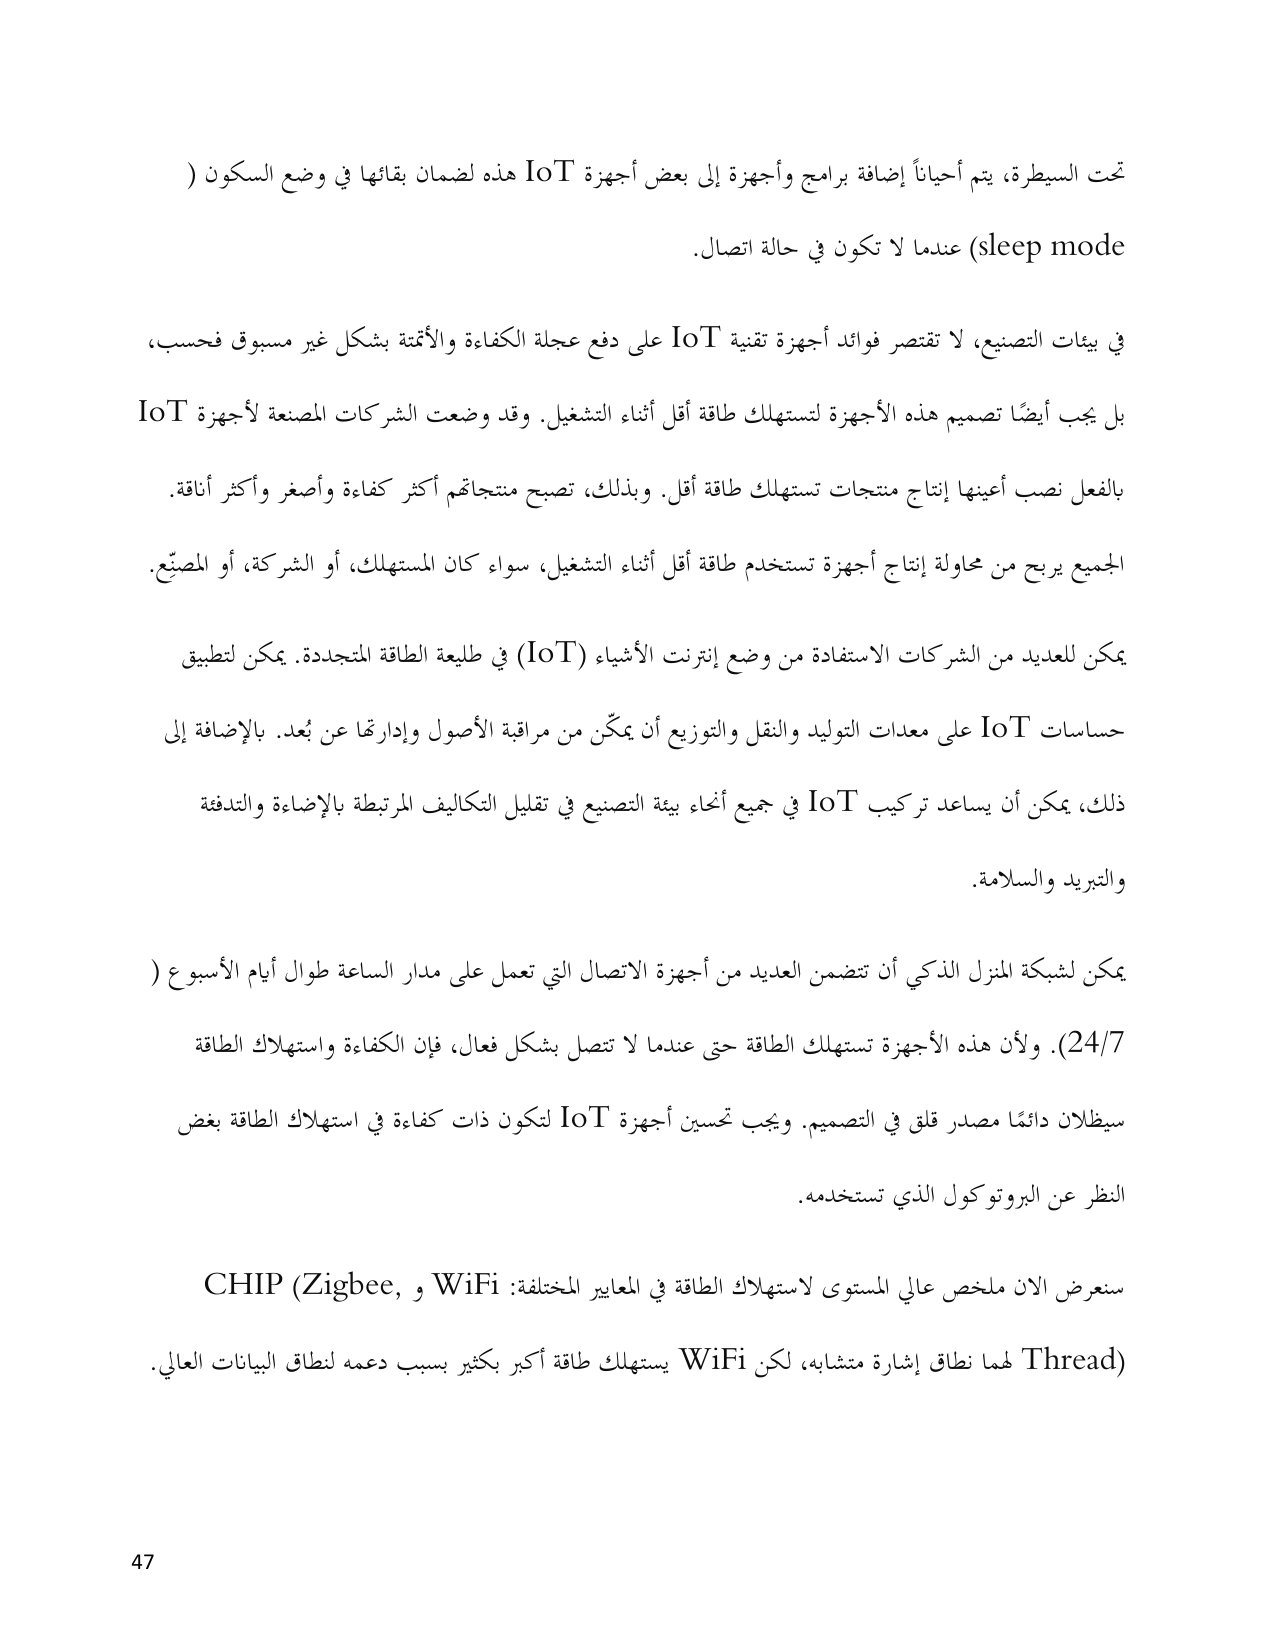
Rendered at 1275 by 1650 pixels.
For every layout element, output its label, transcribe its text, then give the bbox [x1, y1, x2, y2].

text في بيئات التصنيع، لا تقتصر فوائد أجهزة تقنية IoT على دفع عجلة الكفاءة والأتمتة بشكل غير مسبوق فحسب، بل يجب أيضًا تصميم هذه الأجهزة لتستهلك طاقة أقل أثناء التشغيل. وقد وضعت الشركات المصنعة لأجهزة IoT بالفعل نصب أعينها إنتاج منتجات تستهلك طاقة أقل. وبذلك، تصبح منتجاتهم أكثر كفاءة وأصغر وأكثر أناقة. الجميع يربح من محاولة إنتاج أجهزة تستخدم طاقة أقل أثناء التشغيل، سواء كان المستهلك، أو الشركة، أو المصنِّع. [131, 316, 1126, 590]
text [131, 150, 1126, 274]
text سنعرض الان ملخص عالي المستوى لاستهلاك الطاقة في المعايير المختلفة: WiFi و CHIP (Zigbee, Thread) لهما نطاق إشارة متشابه، لكن WiFi يستهلك طاقة أكبر بكثير بسبب دعمه لنطاق البيانات العالي. [131, 1262, 1126, 1388]
text يمكن لشبكة المنزل الذكي أن تتضمن العديد من أجهزة الاتصال التي تعمل على مدار الساعة طوال أيام الأسبوع (24/7). ولأن هذه الأجهزة تستهلك الطاقة حتى عندما لا تتصل بشكل فعال، فإن الكفاءة واستهلاك الطاقة سيظلان دائمًا مصدر قلق في التصميم. ويجب تحسين أجهزة IoT لتكون ذات كفاءة في استهلاك الطاقة بغض النظر عن البروتوكول الذي تستخدمه. [131, 947, 1126, 1221]
text يمكن للعديد من الشركات الاستفادة من وضع إنترنت الأشياء (IoT) في طليعة الطاقة المتجددة. يمكن لتطبيق حساسات IoT على معدات التوليد والنقل والتوزيع أن يمكّن من مراقبة الأصول وإدارتها عن بُعد. بالإضافة إلى ذلك، يمكن أن يساعد تركيب IoT في جميع أنحاء بيئة التصنيع في تقليل التكاليف المرتبطة بالإضاءة والتدفئة والتبريد والسلامة. [131, 631, 1126, 905]
